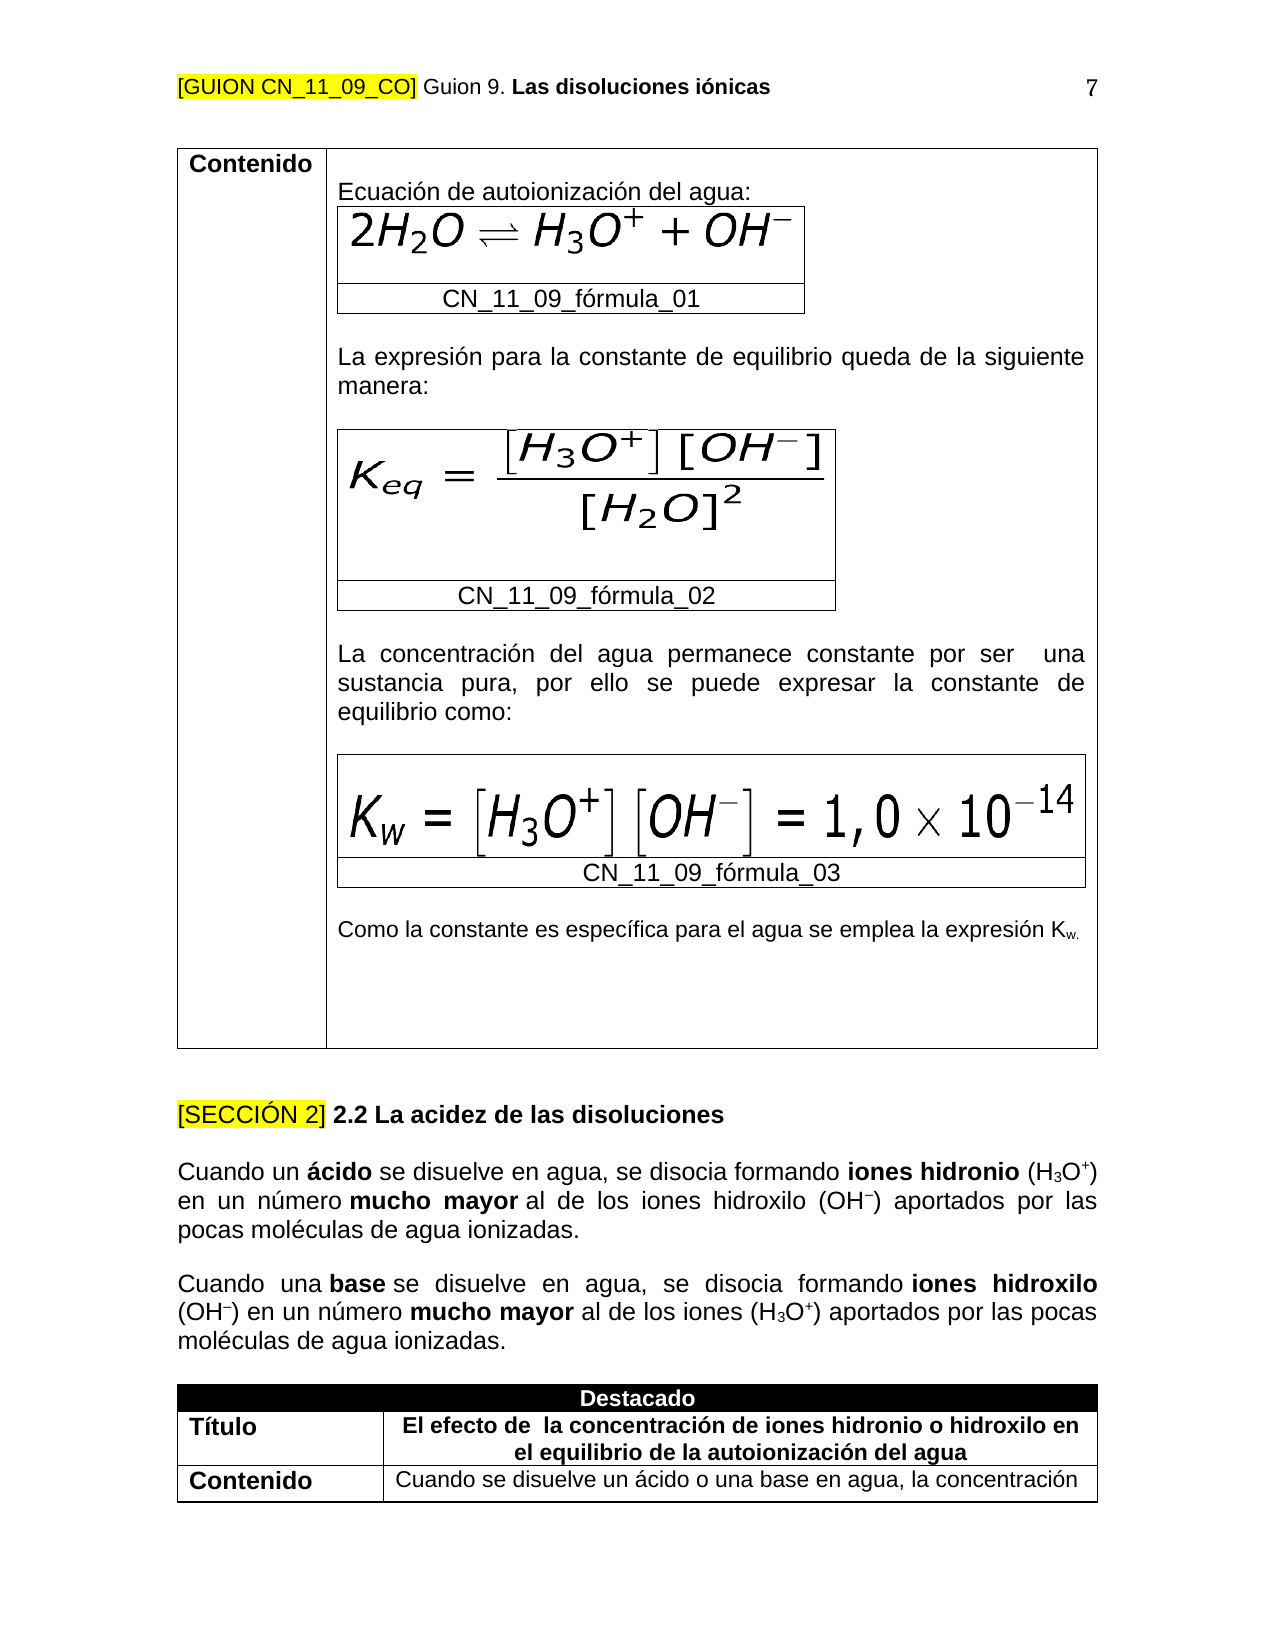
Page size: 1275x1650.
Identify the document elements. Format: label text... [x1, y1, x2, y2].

picture [351, 207, 792, 254]
text [SECCIÓN 2] 2.2 La acidez de las disoluciones [326, 1100, 1098, 1128]
picture [349, 429, 825, 530]
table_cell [384, 1466, 1097, 1501]
table_cell Ecuación de autoionización del agua: La expresión para la constante de equilibrio queda de la siguiente manera: La concentración del agua permanece constante por ser una sustancia pura, por ello se puede expresar la constante de equilibrio como: Como la constante es específica para el agua se emplea la expresión Kw. [327, 149, 1097, 1048]
table_cell Título [178, 1412, 383, 1465]
table_cell El efecto de la concentración de iones hidronio o hidroxilo en el equilibrio de la autoionización del agua [384, 1412, 1097, 1465]
text Cuando una base se disuelve en agua, se disocia formando iones hidroxilo (OH‒) en un número mucho mayor al de los iones (H3O+) aportados por las pocas moléculas de agua ionizadas. [177, 1269, 1098, 1355]
table_header Destacado [178, 1385, 1097, 1411]
text Cuando un ácido se disuelve en agua, se disocia formando iones hidronio (H3O+) en un número mucho mayor al de los iones hidroxilo (OH‒) aportados por las pocas moléculas de agua ionizadas. [177, 1157, 1098, 1243]
table_cell Contenido [178, 149, 326, 1048]
table_cell Contenido [178, 1466, 383, 1501]
picture [350, 784, 1074, 857]
